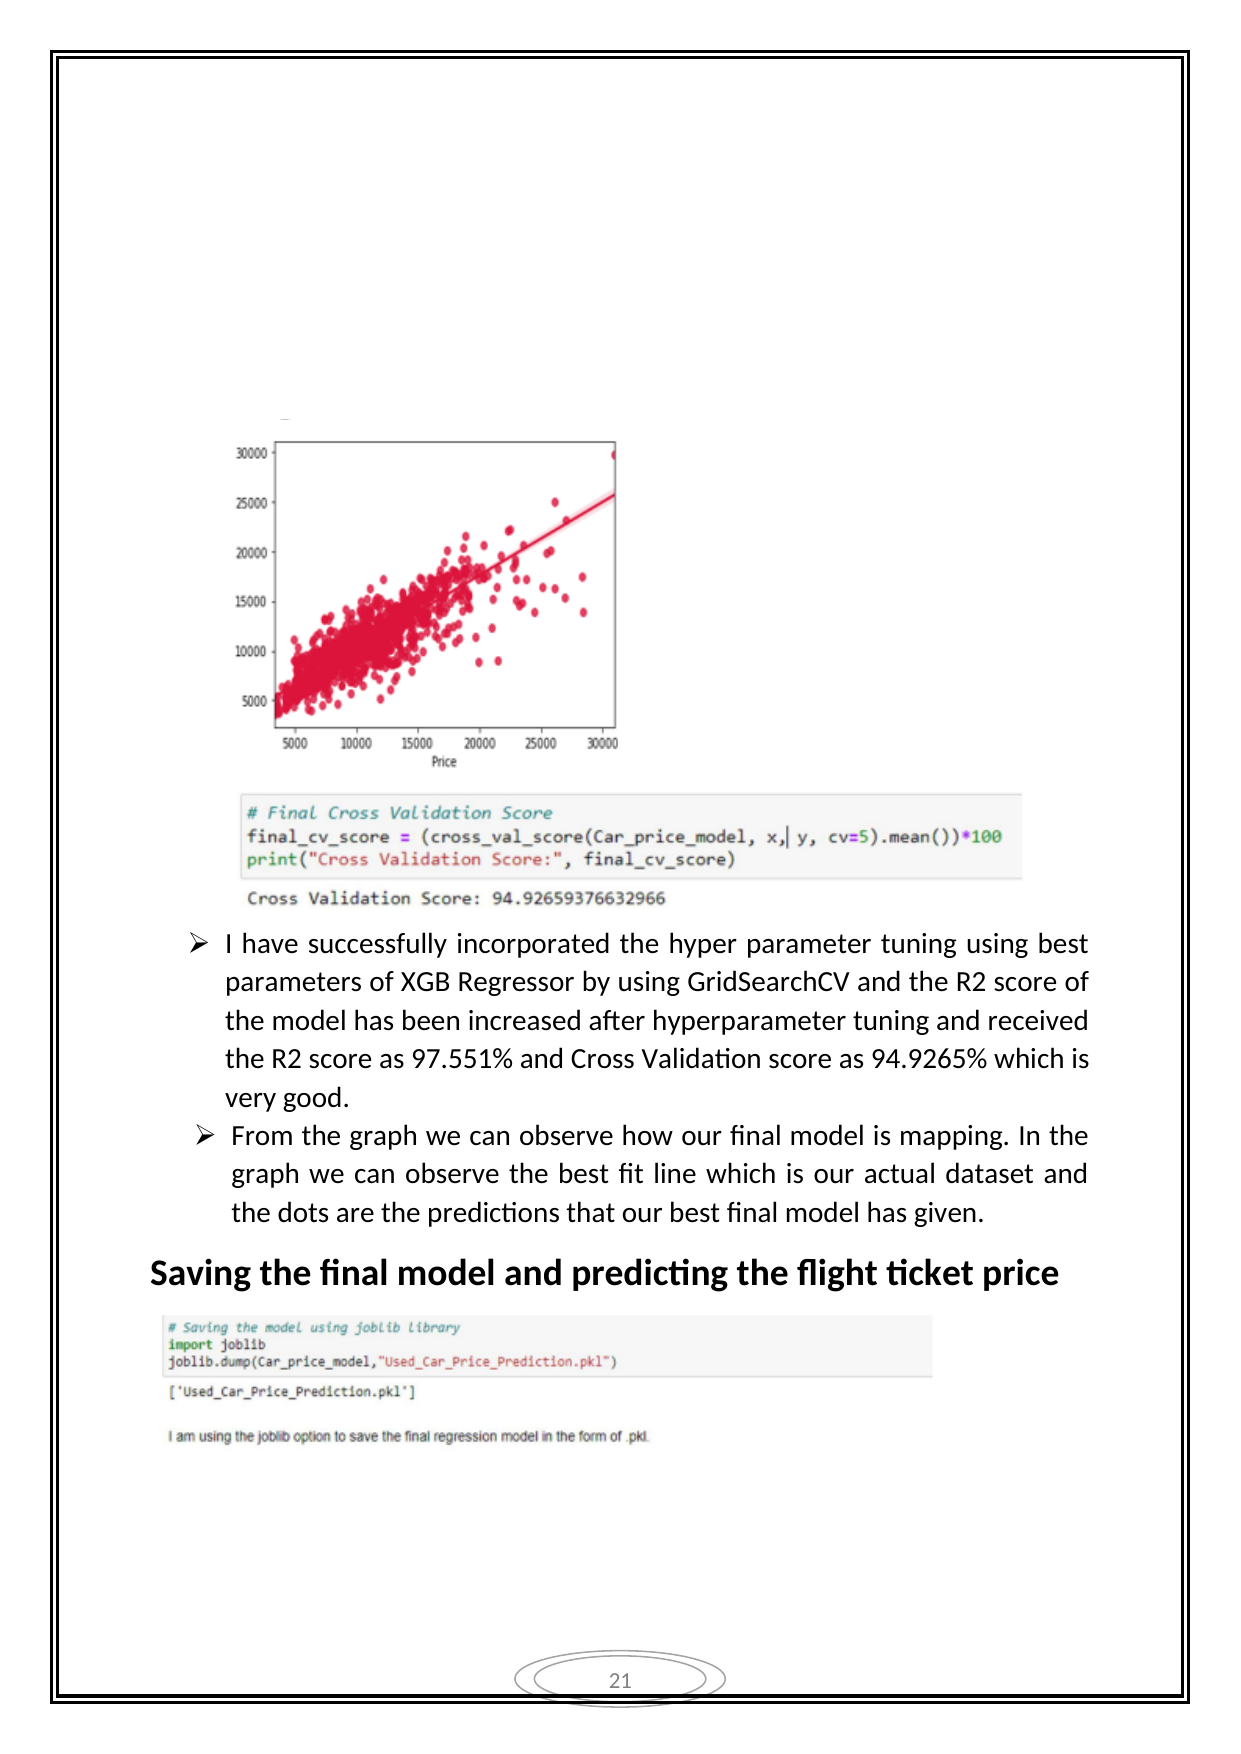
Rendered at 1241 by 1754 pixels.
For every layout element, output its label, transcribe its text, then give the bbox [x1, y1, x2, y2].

picture [150, 1315, 933, 1464]
list I have successfully incorporated the hyper parameter tuning using best parameters of XGB Regressor by using GridSearchCV and the R2 score of the model has been increased after hyperparameter tuning and received the R2 score as 97.551% and Cross Validation score as 94.9265% which is very good. [187, 925, 1090, 1114]
picture [225, 419, 629, 779]
text Saving the final model and predicting the flight ticket price [150, 1249, 1090, 1295]
list From the graph we can observe how our final model is mapping. In the graph we can observe the best fit line which is our actual dataset and the dots are the predictions that our best final model has given. [194, 1117, 1090, 1230]
picture [225, 780, 1039, 923]
